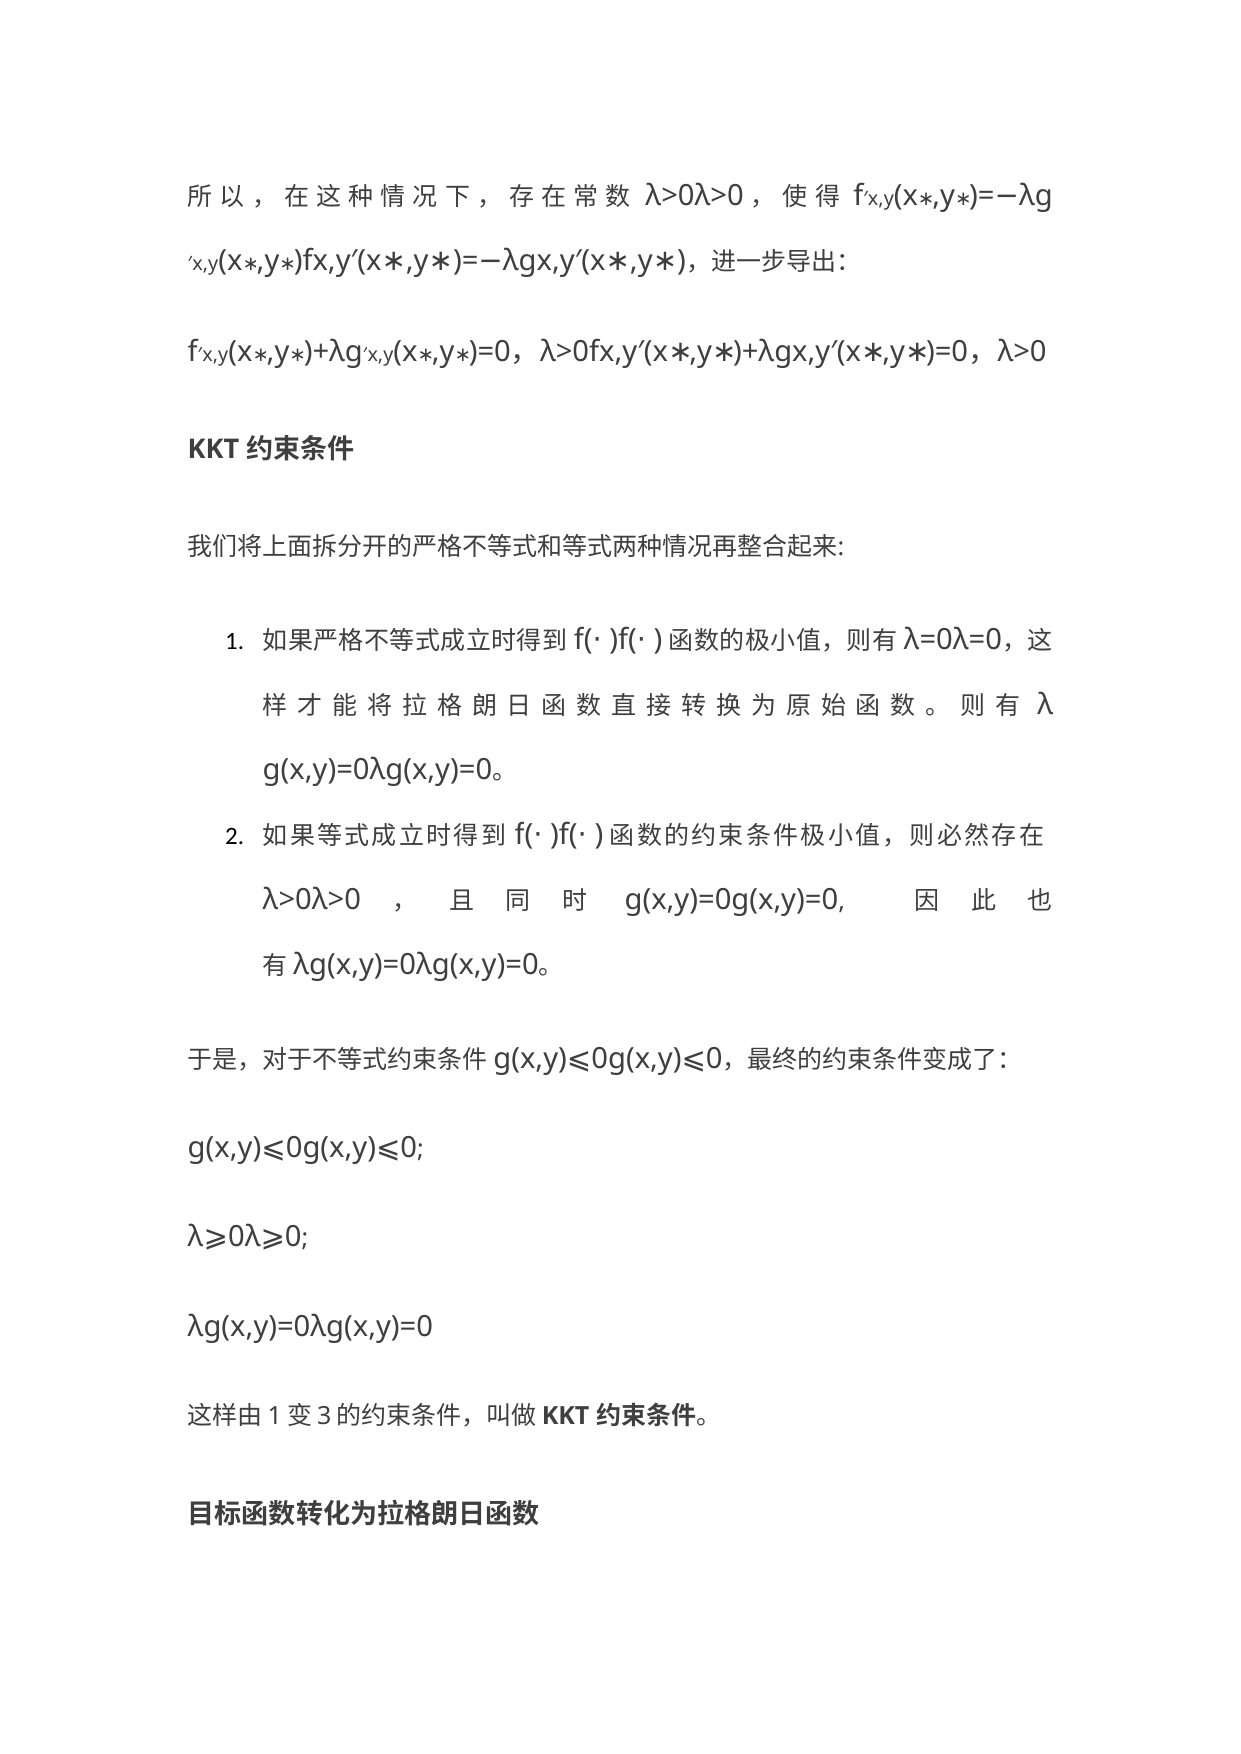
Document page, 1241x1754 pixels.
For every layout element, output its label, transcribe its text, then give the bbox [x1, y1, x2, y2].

list 如果严格不等式成立时得到 f(⋅)f(⋅) 函数的极小值，则有 λ=0λ=0，这样才能将拉格朗日函数直接转换为原始函数。则有 λg(x,y)=0λg(x,y)=0。 [225, 606, 1053, 801]
text 于是，对于不等式约束条件 g(x,y)⩽0g(x,y)⩽0，最终的约束条件变成了： [187, 1025, 1053, 1090]
text g(x,y)⩽0g(x,y)⩽0; [187, 1114, 1053, 1179]
text 这样由1变3的约束条件，叫做 KKT 约束条件。 [187, 1381, 1053, 1446]
text 我们将上面拆分开的严格不等式和等式两种情况再整合起来: [187, 512, 1053, 577]
text λg(x,y)=0λg(x,y)=0 [187, 1292, 1053, 1357]
list 如果等式成立时得到 f(⋅)f(⋅) 函数的约束条件极小值，则必然存在 λ>0λ>0，且同时 g(x,y)=0g(x,y)=0, 因此也有 λg(x,y)=0λg(x,y)=0。 [225, 801, 1053, 996]
text 所以，在这种情况下，存在常数 λ>0λ>0，使得 f′x,y(x∗,y∗)=−λg′x,y(x∗,y∗)fx,y′(x∗,y∗)=−λgx,y′(x∗,y∗)，进一步导出： [187, 162, 1053, 292]
text f′x,y(x∗,y∗)+λg′x,y(x∗,y∗)=0，λ>0fx,y′(x∗,y∗)+λgx,y′(x∗,y∗)=0，λ>0 [187, 316, 1053, 381]
subtitle KKT 约束条件 [187, 414, 1053, 479]
text λ⩾0λ⩾0; [187, 1203, 1053, 1268]
subtitle 目标函数转化为拉格朗日函数 [187, 1479, 1053, 1544]
